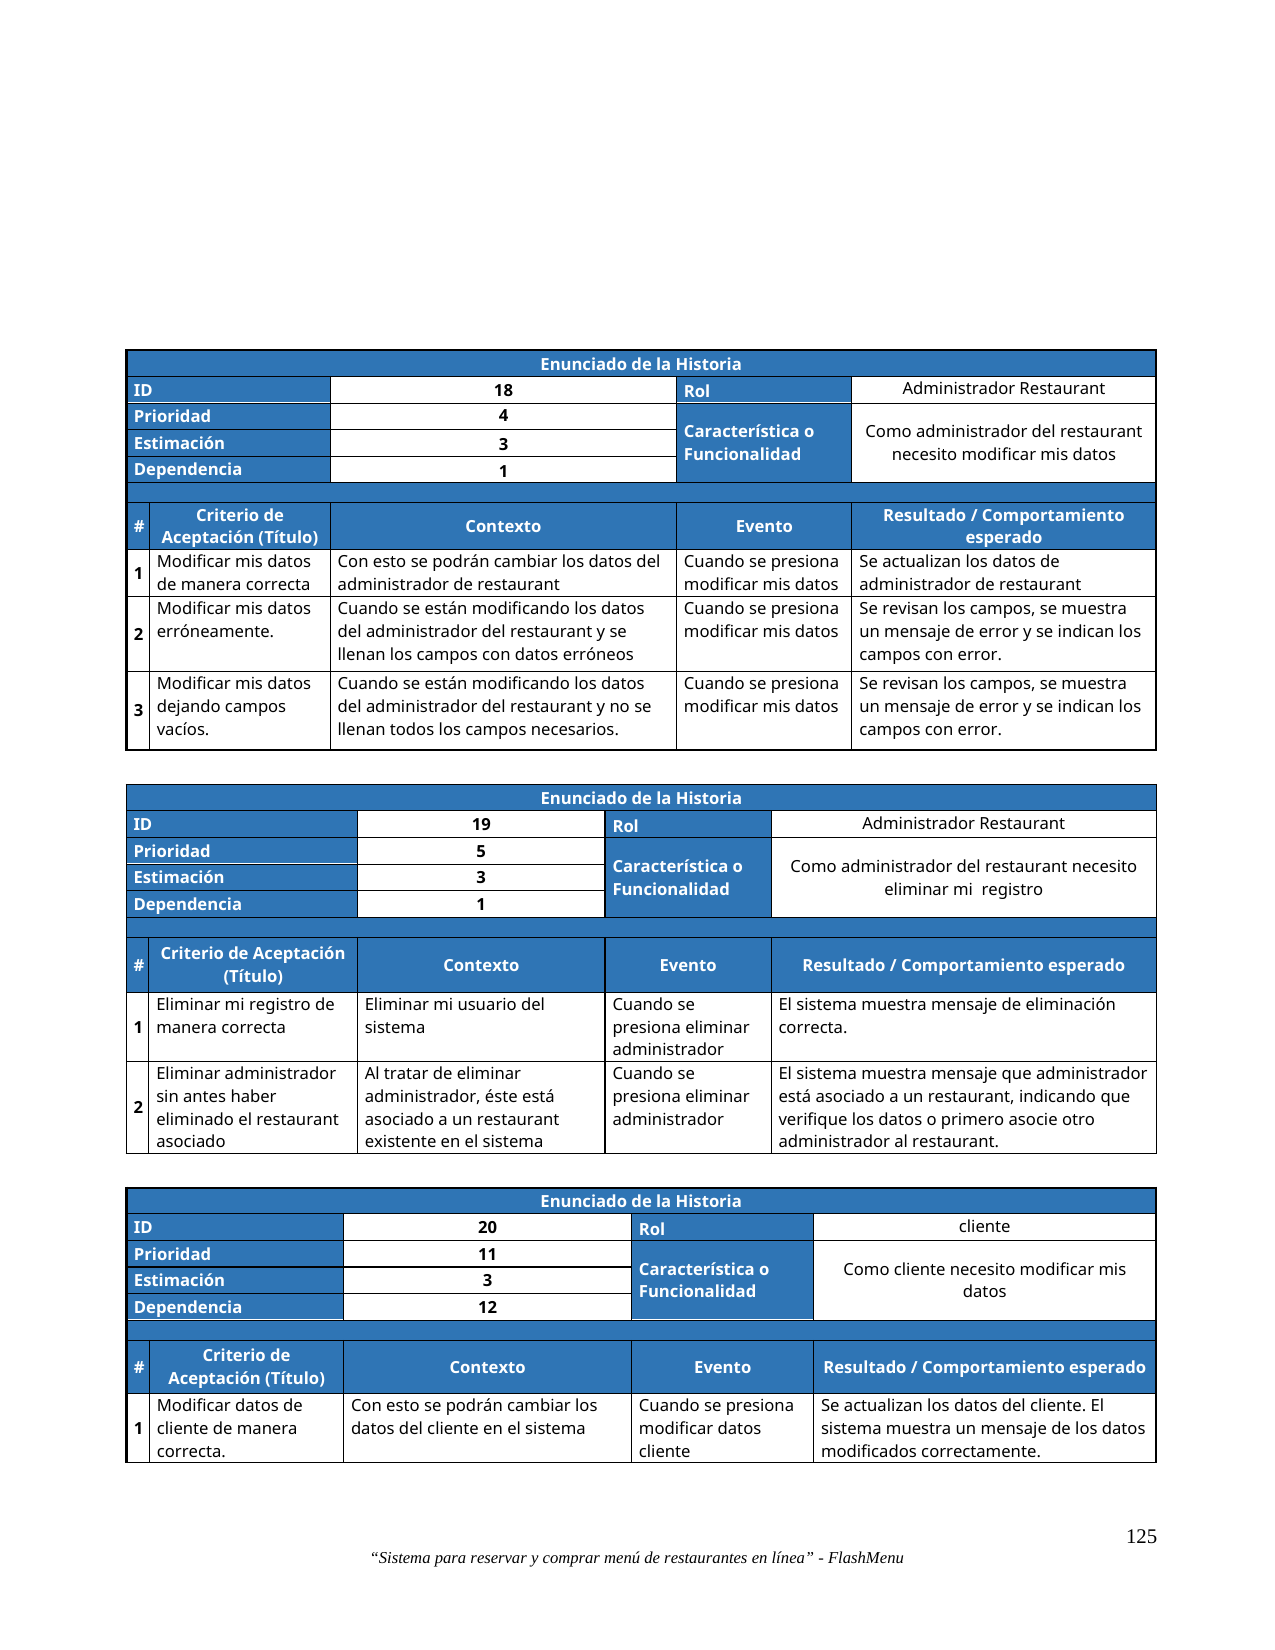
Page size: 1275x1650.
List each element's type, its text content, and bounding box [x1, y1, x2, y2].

table_cell 1 [128, 550, 149, 596]
table_cell [127, 918, 1156, 937]
table_cell Resultado / Comportamiento esperado [772, 938, 1156, 992]
table_header Enunciado de la Historia [127, 785, 1156, 810]
table_cell Como administrador del restaurant necesito eliminar mi registro [772, 838, 1156, 917]
table_cell Cuando se presiona modificar mis datos [677, 550, 851, 596]
table_cell 20 [344, 1214, 631, 1240]
table_cell Característica o Funcionalidad [632, 1241, 813, 1319]
table_cell Resultado / Comportamiento esperado [814, 1341, 1155, 1393]
table_cell Administrador Restaurant [852, 377, 1155, 402]
table_cell Contexto [331, 503, 676, 549]
table_cell [128, 1321, 1155, 1340]
table_cell Rol [606, 811, 771, 837]
table_cell Evento [632, 1341, 813, 1393]
table_cell Característica o Funcionalidad [606, 838, 771, 917]
table_cell 3 [358, 865, 604, 890]
table_cell 2 [127, 1062, 148, 1153]
table_cell Modificar mis datos de manera correcta [150, 550, 330, 596]
table_cell Modificar mis datos dejando campos vacíos. [150, 672, 330, 749]
table_cell Se revisan los campos, se muestra un mensaje de error y se indican los campos con error. [852, 597, 1155, 671]
table_cell 1 [127, 993, 148, 1061]
table_cell Cuando se presiona modificar mis datos [677, 672, 851, 749]
table_cell Prioridad [128, 1241, 343, 1266]
table_cell El sistema muestra mensaje de eliminación correcta. [772, 993, 1156, 1061]
table_cell Rol [632, 1214, 813, 1240]
table_cell Prioridad [128, 404, 330, 429]
table_cell Cuando se están modificando los datos del administrador del restaurant y se llenan los campos con datos erróneos [331, 597, 676, 671]
table_cell Cuando se están modificando los datos del administrador del restaurant y no se llenan todos los campos necesarios. [331, 672, 676, 749]
table_cell [128, 483, 1155, 502]
table_cell 1 [128, 1394, 149, 1462]
table_cell 11 [344, 1241, 631, 1266]
table_cell 3 [344, 1268, 631, 1293]
table_cell Se revisan los campos, se muestra un mensaje de error y se indican los campos con error. [852, 672, 1155, 749]
table_cell Dependencia [128, 457, 330, 482]
table_cell Característica o Funcionalidad [677, 404, 851, 482]
table_cell Estimación [127, 865, 357, 890]
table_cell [632, 1394, 813, 1462]
table_cell Con esto se podrán cambiar los datos del administrador de restaurant [331, 550, 676, 596]
table_cell ID [127, 811, 357, 837]
table_cell 1 [331, 457, 676, 482]
table_cell 5 [358, 838, 604, 863]
table_cell Como administrador del restaurant necesito modificar mis datos [852, 404, 1155, 482]
table_header Enunciado de la Historia [128, 351, 1155, 376]
table_cell Rol [677, 377, 851, 402]
table_cell Contexto [344, 1341, 631, 1393]
table_cell ID [128, 377, 330, 402]
table_cell Administrador Restaurant [772, 811, 1156, 837]
table_cell # [128, 1341, 149, 1393]
table_cell 4 [331, 404, 676, 429]
table_cell Prioridad [127, 838, 357, 863]
table_cell Con esto se podrán cambiar los datos del cliente en el sistema [344, 1394, 631, 1462]
table_cell 3 [331, 430, 676, 456]
table_cell Como cliente necesito modificar mis datos [814, 1241, 1155, 1319]
table_cell Se actualizan los datos de administrador de restaurant [852, 550, 1155, 596]
table_cell Criterio de Aceptación (Título) [150, 1341, 343, 1393]
table_cell Criterio de Aceptación (Título) [149, 938, 357, 992]
table_cell Dependencia [128, 1294, 343, 1319]
table_cell # [127, 938, 148, 992]
table_cell Cuando se presiona eliminar administrador [606, 993, 771, 1061]
table_cell Cuando se presiona modificar mis datos [677, 597, 851, 671]
table_cell Al tratar de eliminar administrador, éste está asociado a un restaurant existente en el sistema [358, 1062, 604, 1153]
table_cell Estimación [128, 430, 330, 456]
table_cell 1 [358, 891, 604, 917]
table_cell El sistema muestra mensaje que administrador está asociado a un restaurant, indicando que verifique los datos o primero asocie otro administrador al restaurant. [772, 1062, 1156, 1153]
table_cell Evento [677, 503, 851, 549]
table_header Enunciado de la Historia [128, 1189, 1155, 1213]
table_cell Cuando se presiona eliminar administrador [606, 1062, 771, 1153]
table_cell Modificar mis datos erróneamente. [150, 597, 330, 671]
table_cell Resultado / Comportamiento esperado [852, 503, 1155, 549]
table_cell Modificar datos de cliente de manera correcta. [150, 1394, 343, 1462]
table_cell Se actualizan los datos del cliente. El sistema muestra un mensaje de los datos modificados correctamente. [814, 1394, 1155, 1462]
table_cell 12 [344, 1294, 631, 1319]
table_cell Eliminar administrador sin antes haber eliminado el restaurant asociado [149, 1062, 357, 1153]
table_cell Eliminar mi registro de manera correcta [149, 993, 357, 1061]
table_cell cliente [814, 1214, 1155, 1240]
table_cell 3 [128, 672, 149, 749]
table_cell Criterio de Aceptación (Título) [150, 503, 330, 549]
table_cell 2 [128, 597, 149, 671]
table_cell Evento [606, 938, 771, 992]
table_cell # [128, 503, 149, 549]
table_cell Contexto [358, 938, 604, 992]
table_cell Estimación [128, 1268, 343, 1293]
table_cell Eliminar mi usuario del sistema [358, 993, 604, 1061]
table_cell Dependencia [127, 891, 357, 917]
table_cell 18 [331, 377, 676, 402]
table_cell ID [128, 1214, 343, 1240]
table_cell 19 [358, 811, 604, 837]
